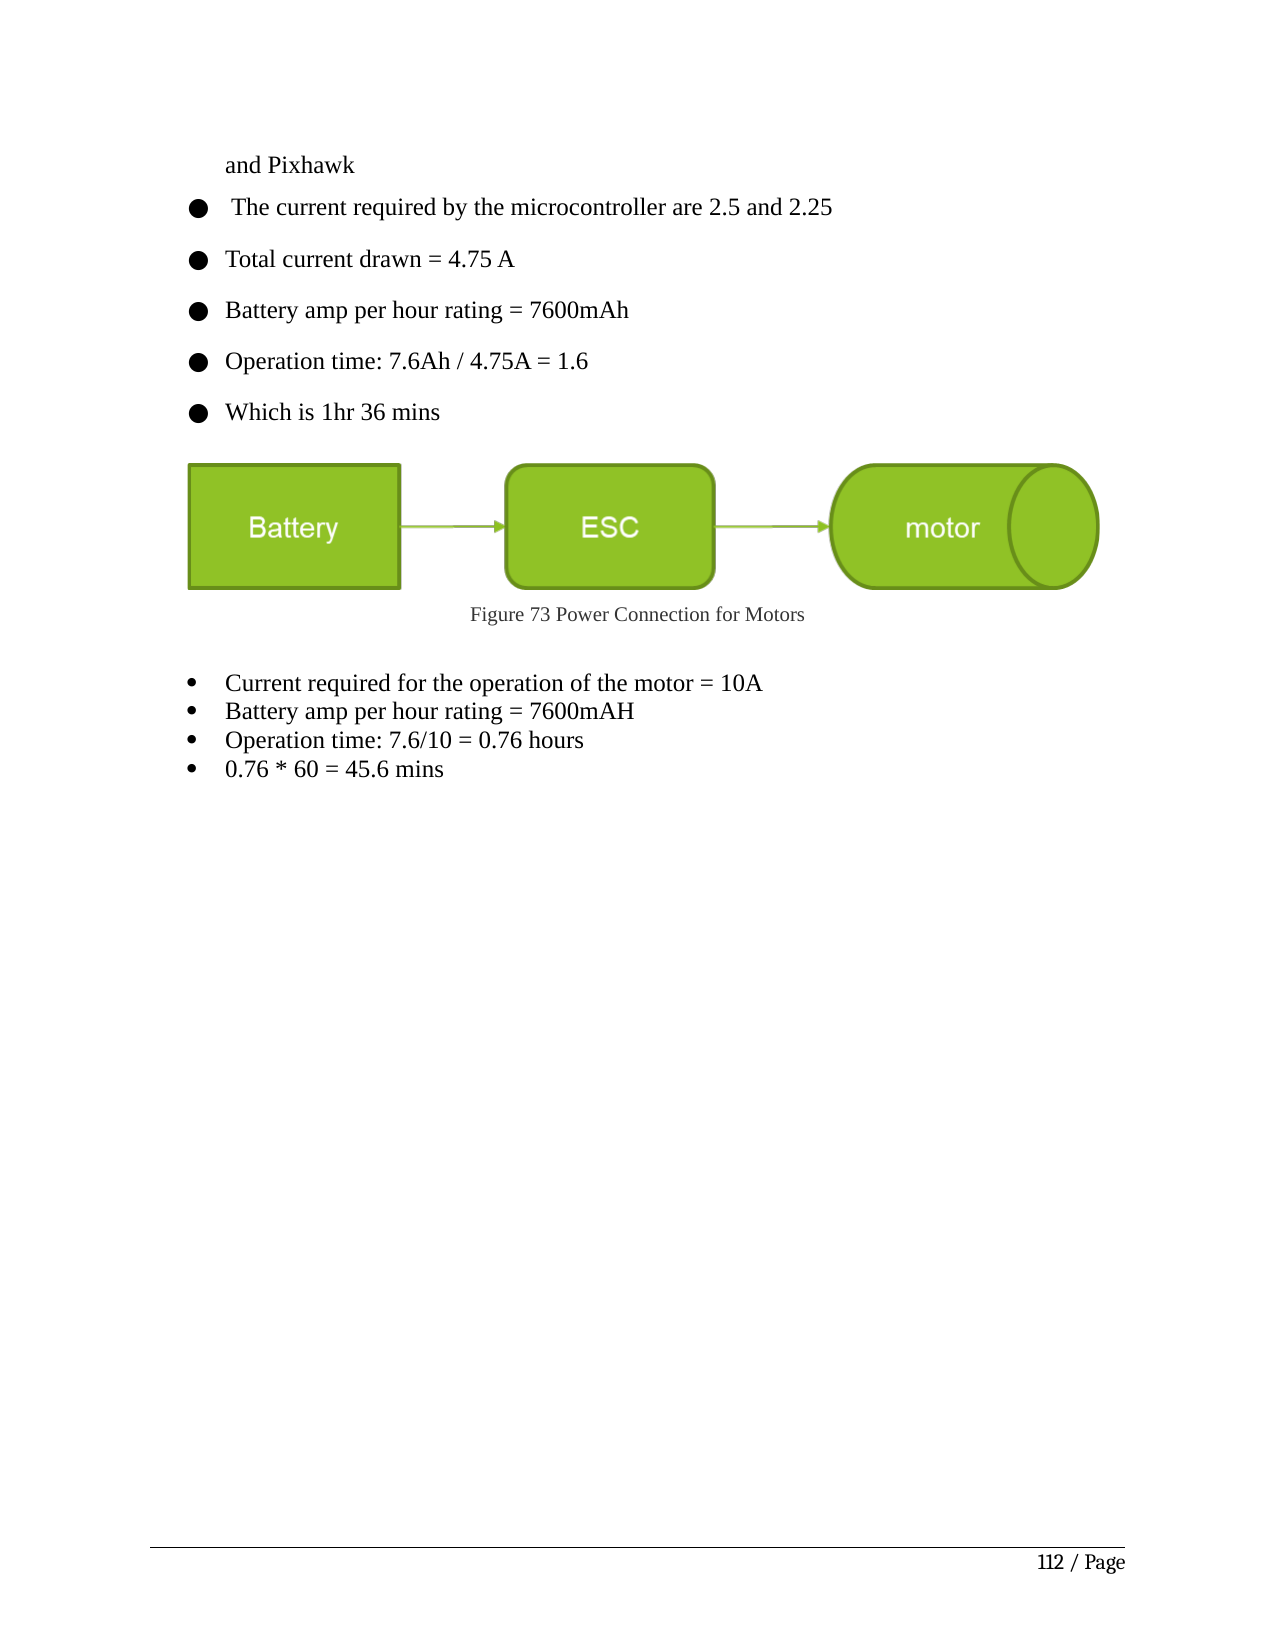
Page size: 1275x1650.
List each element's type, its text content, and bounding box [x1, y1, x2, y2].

list Which is 1hr 36 mins [187, 384, 1125, 435]
list The current required by the microcontroller are 2.5 and 2.25 [187, 179, 1125, 230]
picture [187, 463, 1100, 590]
text Figure 73 Power Connection for Motors [150, 602, 1125, 626]
list 0.76 * 60 = 45.6 mins [187, 754, 1125, 783]
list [187, 150, 1125, 179]
list Operation time: 7.6Ah / 4.75A = 1.6 [187, 332, 1125, 384]
list Battery amp per hour rating = 7600mAh [187, 281, 1125, 332]
list Operation time: 7.6/10 = 0.76 hours [187, 725, 1125, 754]
list Current required for the operation of the motor = 10A [187, 668, 1125, 696]
list Battery amp per hour rating = 7600mAH [187, 696, 1125, 725]
list Total current drawn = 4.75 A [187, 230, 1125, 281]
